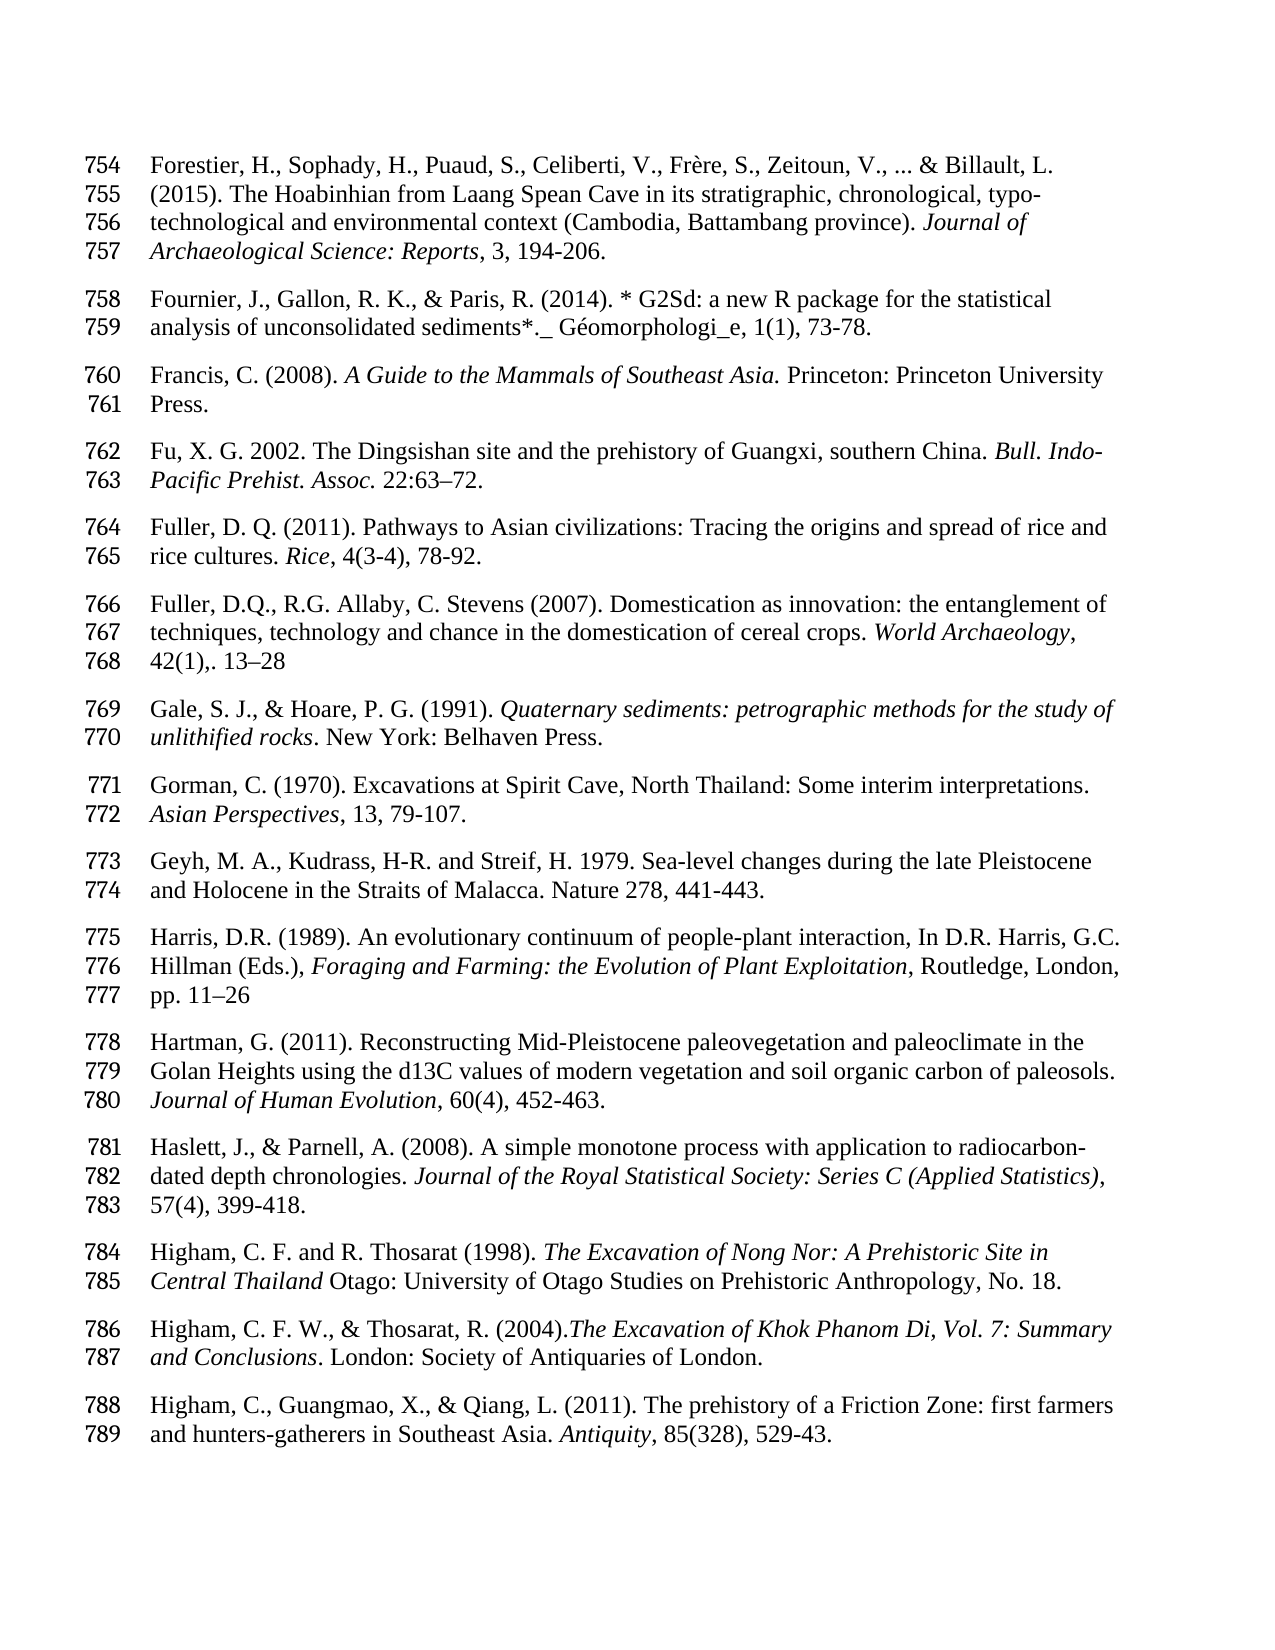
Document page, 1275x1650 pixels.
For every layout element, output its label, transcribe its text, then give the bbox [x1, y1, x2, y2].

text Higham, C. F. W., & Thosarat, R. (2004).The Excavation of Khok Phanom Di, Vol. 7: Summary and Conclusions. London: Society of Antiquaries of London. [150, 1314, 1125, 1371]
text Geyh, M. A., Kudrass, H-R. and Streif, H. 1979. Sea-level changes during the late Pleistocene and Holocene in the Straits of Malacca. Nature 278, 441-443. [150, 846, 1125, 904]
text Harris, D.R. (1989). An evolutionary continuum of people-plant interaction, In D.R. Harris, G.C. Hillman (Eds.), Foraging and Farming: the Evolution of Plant Exploitation, Routledge, London, pp. 11–26 [150, 922, 1125, 1009]
text Fournier, J., Gallon, R. K., & Paris, R. (2014). * G2Sd: a new R package for the statistical analysis of unconsolidated sediments*._ Géomorphologi_e, 1(1), 73-78. [150, 284, 1125, 341]
text Higham, C., Guangmao, X., & Qiang, L. (2011). The prehistory of a Friction Zone: first farmers and hunters-gatherers in Southeast Asia. Antiquity, 85(328), 529-43. [150, 1390, 1125, 1447]
text Gale, S. J., & Hoare, P. G. (1991). Quaternary sediments: petrographic methods for the study of unlithified rocks. New York: Belhaven Press. [150, 694, 1125, 751]
text Higham, C. F. and R. Thosarat (1998). The Excavation of Nong Nor: A Prehistoric Site in Central Thailand Otago: University of Otago Studies on Prehistoric Anthropology, No. 18. [150, 1237, 1125, 1295]
text Fu, X. G. 2002. The Dingsishan site and the prehistory of Guangxi, southern China. Bull. Indo-Pacific Prehist. Assoc. 22:63–72. [150, 436, 1125, 494]
text Forestier, H., Sophady, H., Puaud, S., Celiberti, V., Frère, S., Zeitoun, V., ... & Billault, L. (2015). The Hoabinhian from Laang Spean Cave in its stratigraphic, chronological, typo-technological and environmental context (Cambodia, Battambang province). Journal of Archaeological Science: Reports, 3, 194-206. [150, 150, 1125, 265]
text Hartman, G. (2011). Reconstructing Mid-Pleistocene paleovegetation and paleoclimate in the Golan Heights using the d13C values of modern vegetation and soil organic carbon of paleosols. Journal of Human Evolution, 60(4), 452-463. [150, 1027, 1125, 1114]
text Fuller, D. Q. (2011). Pathways to Asian civilizations: Tracing the origins and spread of rice and rice cultures. Rice, 4(3-4), 78-92. [150, 512, 1125, 570]
text Fuller, D.Q., R.G. Allaby, C. Stevens (2007). Domestication as innovation: the entanglement of techniques, technology and chance in the domestication of cereal crops. World Archaeology, 42(1),. 13–28 [150, 589, 1125, 675]
text Gorman, C. (1970). Excavations at Spirit Cave, North Thailand: Some interim interpretations. Asian Perspectives, 13, 79-107. [150, 770, 1125, 827]
text Francis, C. (2008). A Guide to the Mammals of Southeast Asia. Princeton: Princeton University Press. [150, 360, 1125, 417]
text Haslett, J., & Parnell, A. (2008). A simple monotone process with application to radiocarbon‐dated depth chronologies. Journal of the Royal Statistical Society: Series C (Applied Statistics), 57(4), 399-418. [150, 1132, 1125, 1219]
